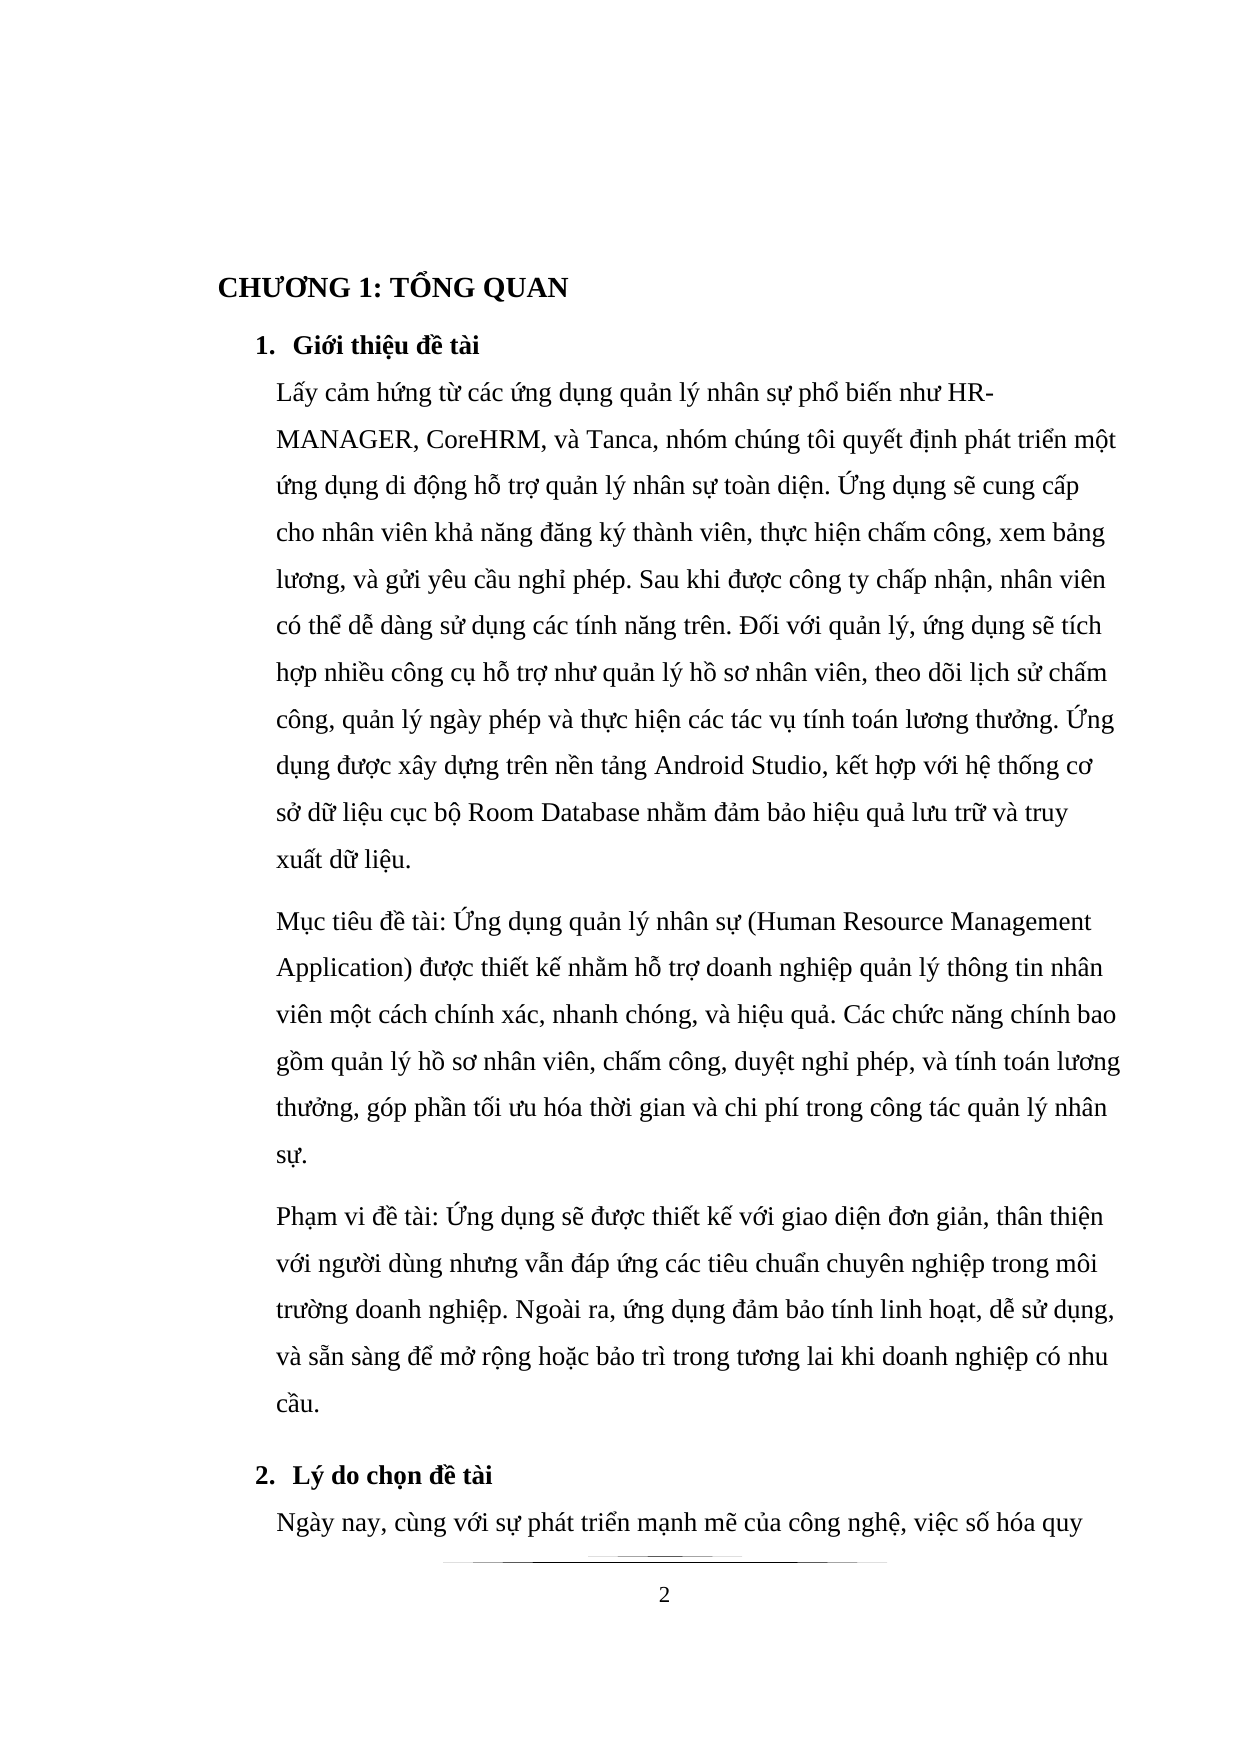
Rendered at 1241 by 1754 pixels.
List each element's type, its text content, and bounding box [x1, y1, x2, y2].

text Mục tiêu đề tài: Ứng dụng quản lý nhân sự (Human Resource Management Application) được thiết kế nhằm hỗ trợ doanh nghiệp quản lý thông tin nhân viên một cách chính xác, nhanh chóng, và hiệu quả. Các chức năng chính bao gồm quản lý hồ sơ nhân viên, chấm công, duyệt nghỉ phép, và tính toán lương thưởng, góp phần tối ưu hóa thời gian và chi phí trong công tác quản lý nhân sự. [276, 905, 1122, 1169]
subtitle Lý do chọn đề tài [255, 1459, 1122, 1490]
text Phạm vi đề tài: Ứng dụng sẽ được thiết kế với giao diện đơn giản, thân thiện với người dùng nhưng vẫn đáp ứng các tiêu chuẩn chuyên nghiệp trong môi trường doanh nghiệp. Ngoài ra, ứng dụng đảm bảo tính linh hoạt, dễ sử dụng, và sẵn sàng để mở rộng hoặc bảo trì trong tương lai khi doanh nghiệp có nhu cầu. [276, 1200, 1122, 1418]
subtitle Giới thiệu đề tài [255, 329, 1122, 361]
text Lấy cảm hứng từ các ứng dụng quản lý nhân sự phổ biến như HR-MANAGER, CoreHRM, và Tanca, nhóm chúng tôi quyết định phát triển một ứng dụng di động hỗ trợ quản lý nhân sự toàn diện. Ứng dụng sẽ cung cấp cho nhân viên khả năng đăng ký thành viên, thực hiện chấm công, xem bảng lương, và gửi yêu cầu nghỉ phép. Sau khi được công ty chấp nhận, nhân viên có thể dễ dàng sử dụng các tính năng trên. Đối với quản lý, ứng dụng sẽ tích hợp nhiều công cụ hỗ trợ như quản lý hồ sơ nhân viên, theo dõi lịch sử chấm công, quản lý ngày phép và thực hiện các tác vụ tính toán lương thưởng. Ứng dụng được xây dựng trên nền tảng Android Studio, kết hợp với hệ thống cơ sở dữ liệu cục bộ Room Database nhằm đảm bảo hiệu quả lưu trữ và truy xuất dữ liệu. [276, 376, 1122, 874]
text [276, 1506, 1122, 1537]
subtitle CHƯƠNG 1: TỔNG QUAN [217, 270, 1122, 304]
